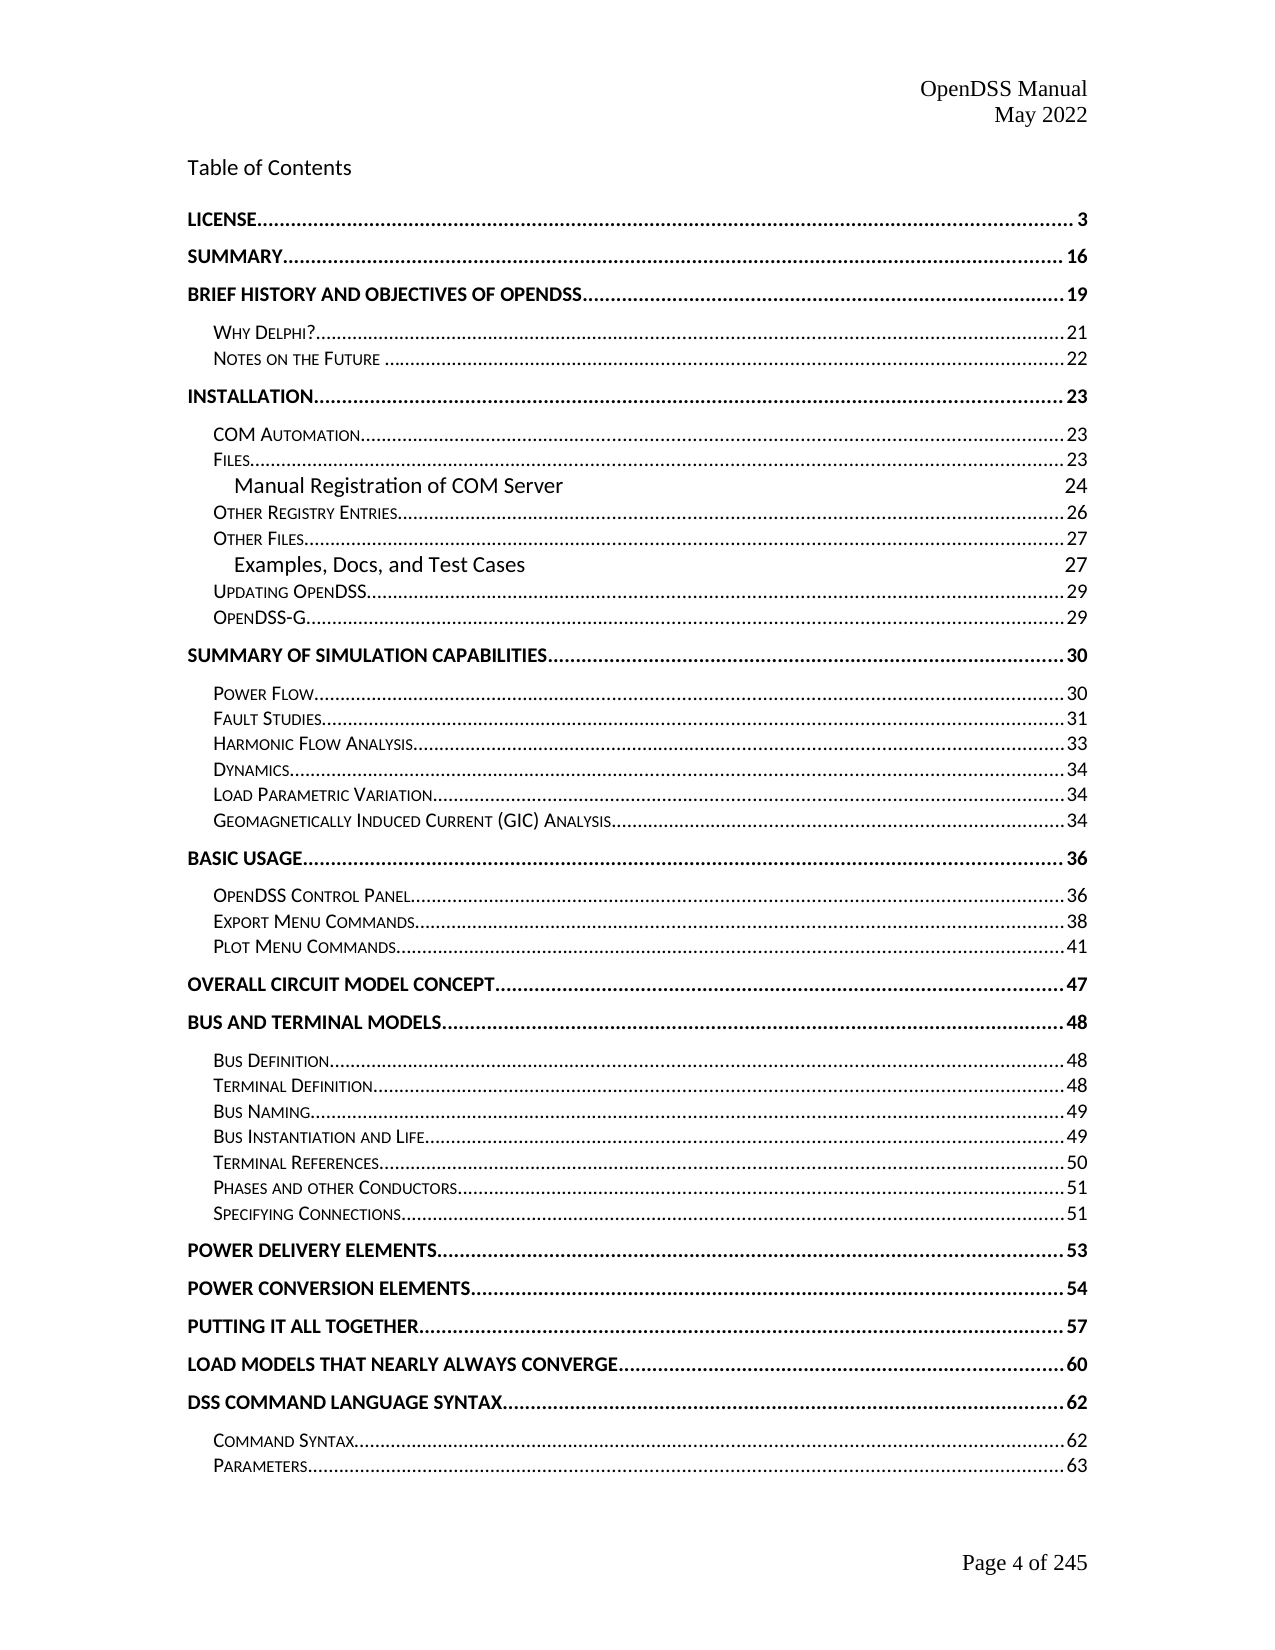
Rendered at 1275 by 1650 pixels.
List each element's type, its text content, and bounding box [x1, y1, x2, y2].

text Installation 23 [187, 383, 1087, 408]
text Brief History and Objectives of OpenDSS 19 [187, 282, 1087, 307]
text Overall Circuit Model Concept 47 [187, 971, 1087, 997]
text Dynamics 34 [213, 756, 1087, 781]
text Load Parametric Variation 34 [213, 781, 1087, 807]
text Power Conversion Elements 54 [187, 1276, 1087, 1301]
text Files 23 [213, 446, 1087, 472]
text Manual Registration of COM Server 24 [234, 472, 1087, 499]
text Updating OpenDSS 29 [213, 578, 1087, 604]
text Power Flow 30 [213, 680, 1087, 705]
text Other Files 27 [213, 525, 1087, 550]
text Why Delphi? 21 [213, 319, 1087, 345]
text Summary of Simulation Capabilities 30 [187, 642, 1087, 667]
text Bus Instantiation and Life 49 [213, 1123, 1087, 1149]
text Table of Contents [187, 153, 1087, 181]
text Phases and other Conductors 51 [213, 1174, 1087, 1200]
text Putting it All Together 57 [187, 1313, 1087, 1339]
text Parameters 63 [213, 1453, 1087, 1478]
text Notes on the Future … 22 [213, 345, 1087, 370]
text Fault Studies 31 [213, 705, 1087, 731]
text Geomagnetically Induced Current (GIC) Analysis 34 [213, 807, 1087, 832]
text Other Registry Entries 26 [213, 499, 1087, 525]
text License 3 [187, 206, 1087, 231]
text Power Delivery Elements 53 [187, 1238, 1087, 1263]
text Bus Definition 48 [213, 1047, 1087, 1073]
text Plot Menu Commands 41 [213, 933, 1087, 959]
text Specifying Connections 51 [213, 1200, 1087, 1225]
text Bus and Terminal Models 48 [187, 1009, 1087, 1035]
text Harmonic Flow Analysis 33 [213, 731, 1087, 756]
text Load Models that Nearly Always Converge 60 [187, 1351, 1087, 1377]
text Export Menu Commands 38 [213, 908, 1087, 933]
text Bus Naming 49 [213, 1098, 1087, 1123]
text Terminal References 50 [213, 1149, 1087, 1174]
text COM Automation 23 [213, 421, 1087, 446]
text Terminal Definition 48 [213, 1073, 1087, 1098]
text OpenDSS-G 29 [213, 604, 1087, 629]
text Command Syntax 62 [213, 1427, 1087, 1453]
text Basic Usage 36 [187, 845, 1087, 870]
text Examples, Docs, and Test Cases 27 [234, 550, 1087, 578]
text DSS Command Language Syntax 62 [187, 1389, 1087, 1415]
text Summary 16 [187, 244, 1087, 269]
text OpenDSS Control Panel 36 [213, 883, 1087, 908]
